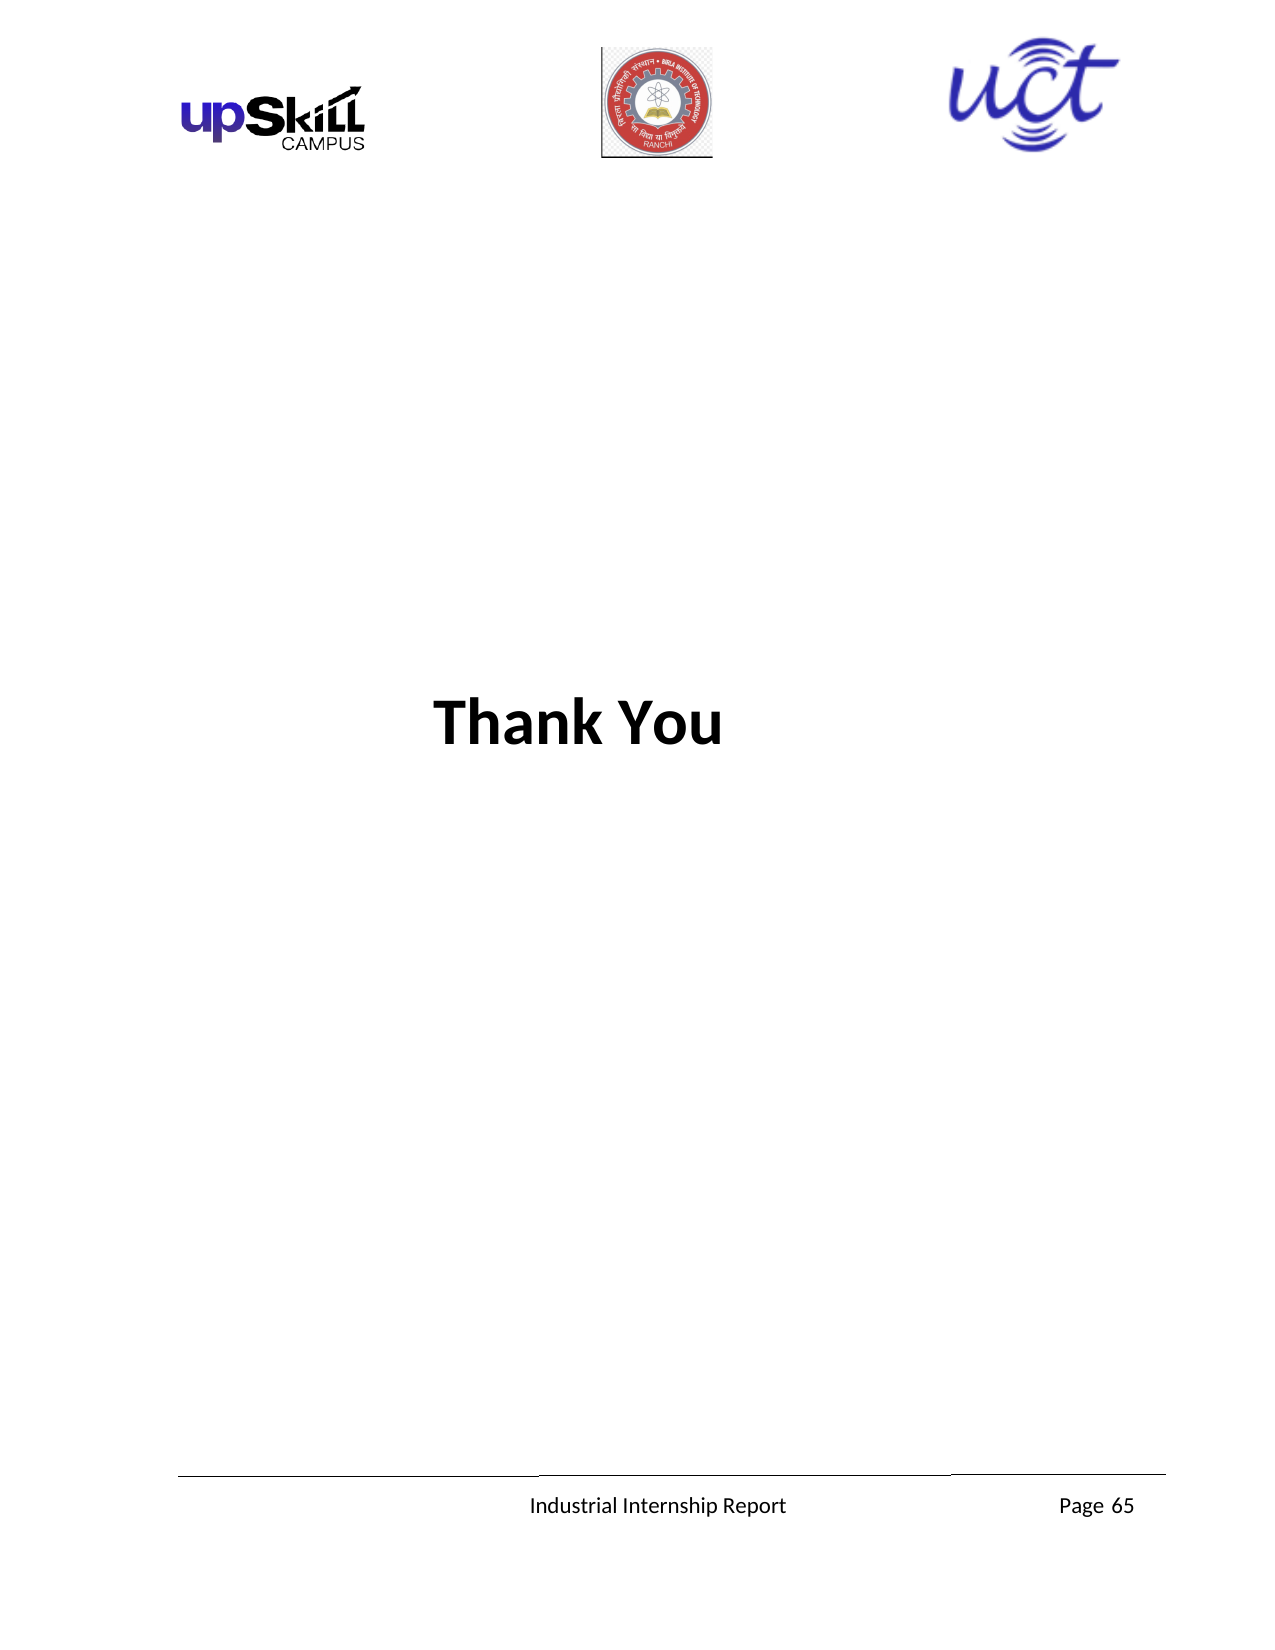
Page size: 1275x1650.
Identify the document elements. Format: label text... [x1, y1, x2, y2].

picture [601, 47, 713, 158]
picture [946, 28, 1125, 154]
text Thank You [150, 680, 1134, 761]
picture [150, 73, 396, 154]
